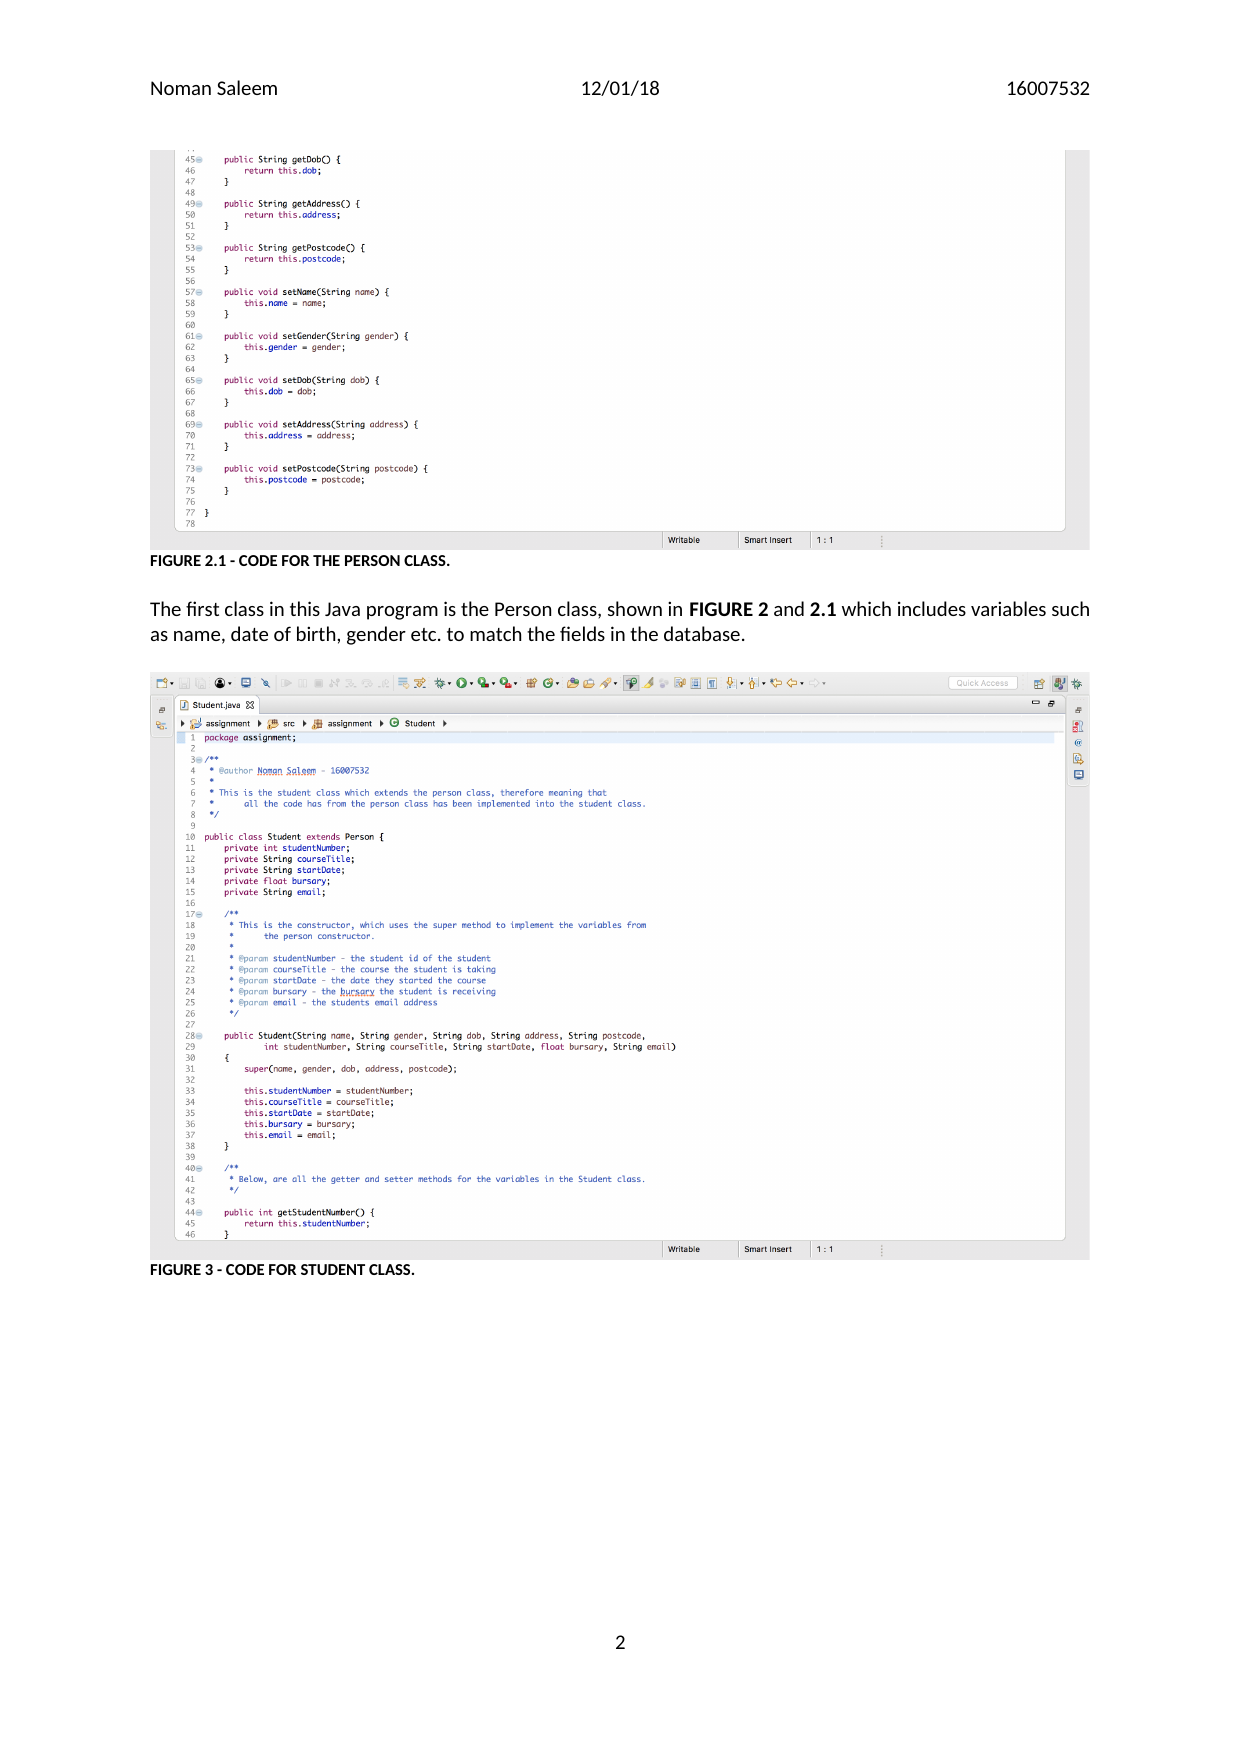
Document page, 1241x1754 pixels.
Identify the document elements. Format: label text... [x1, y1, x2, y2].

text Figure 3 - code for student class. [150, 1260, 1090, 1280]
text Figure 2.1 - Code for the person class. [150, 550, 1090, 570]
text The first class in this Java program is the Person class, shown in FIGURE 2 and 2.1 which includes variables such as name, date of birth, gender etc. to match the fields in the database. [150, 596, 1090, 647]
picture [150, 150, 1090, 550]
picture [150, 672, 1090, 1260]
